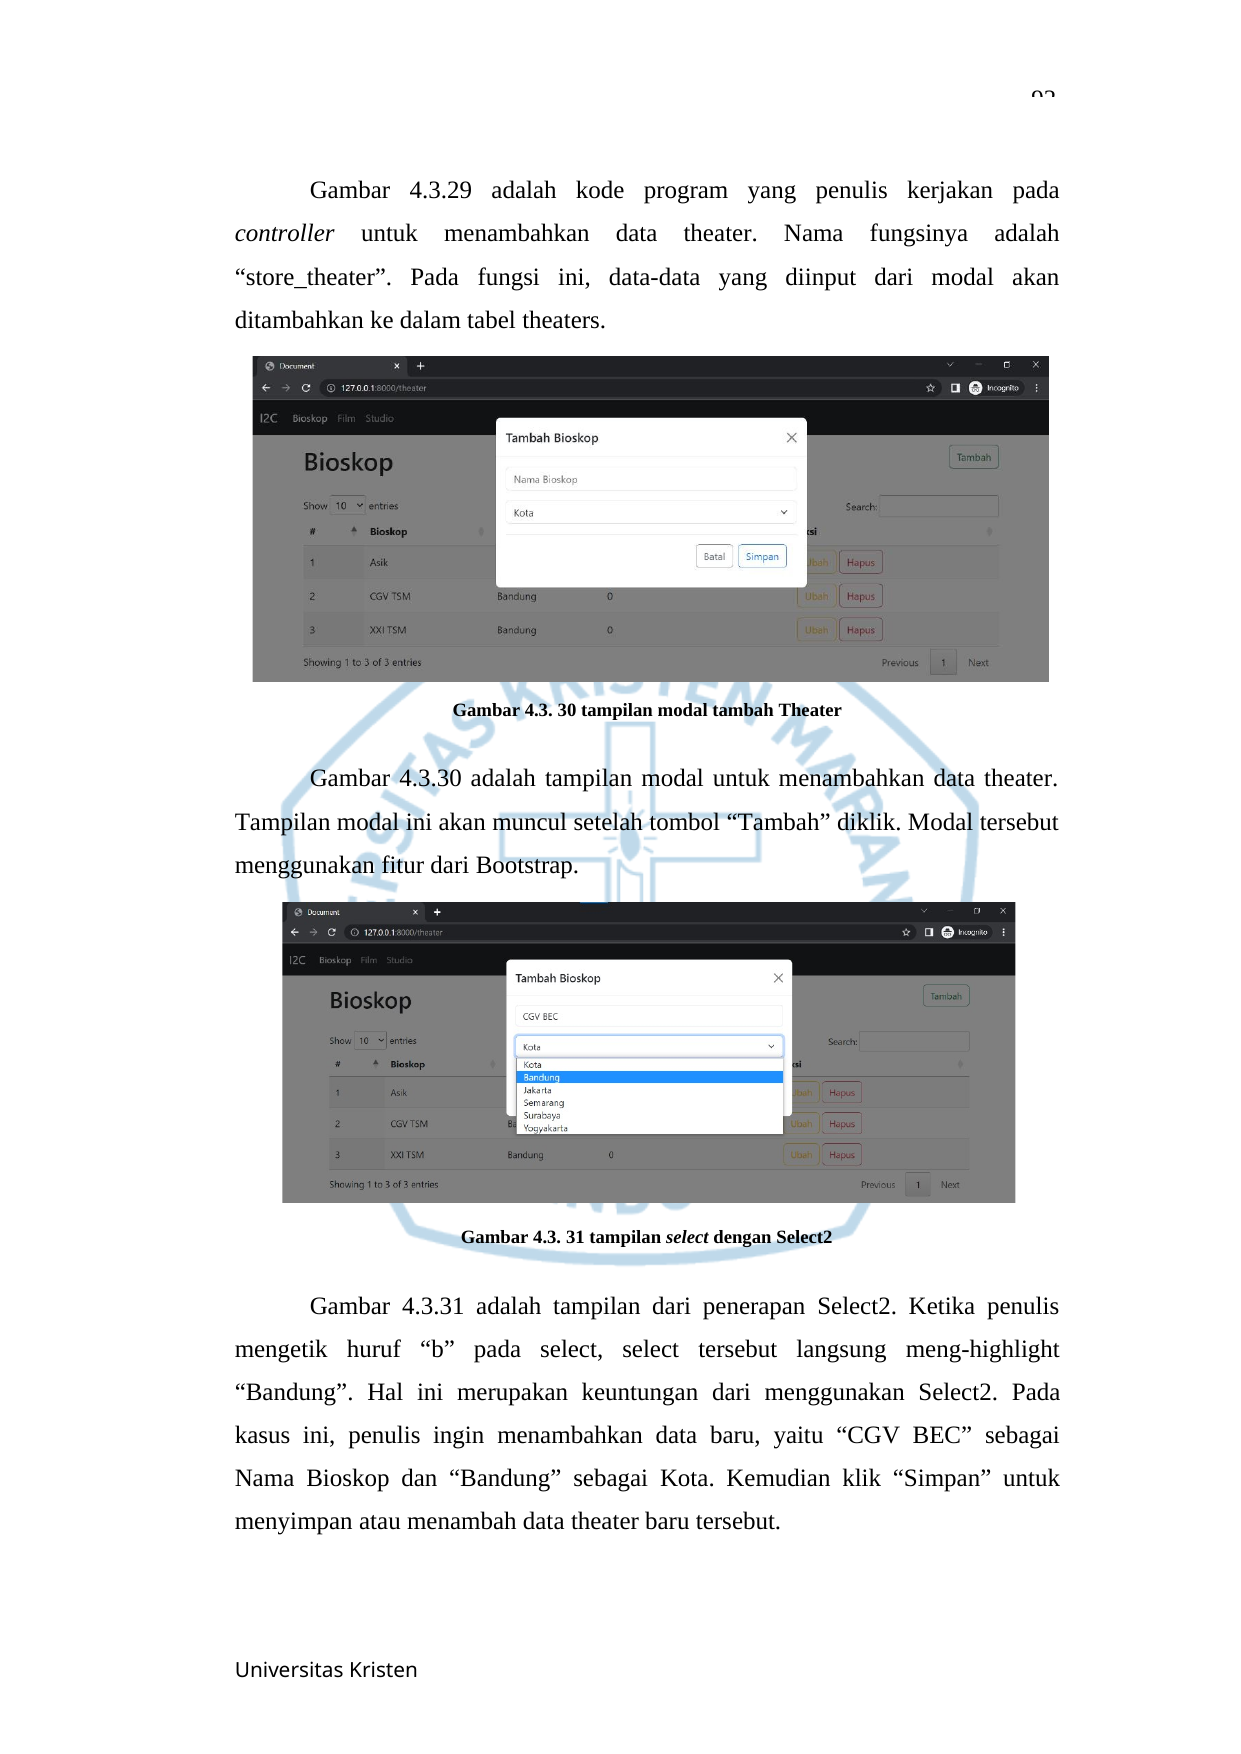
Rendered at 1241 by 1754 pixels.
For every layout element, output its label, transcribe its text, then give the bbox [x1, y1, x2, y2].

text Gambar 4.3. 31 tampilan select dengan Select2 [333, 1203, 959, 1247]
text Gambar 4.3. 30 tampilan modal tambah Theater [334, 682, 960, 720]
picture [10, 34, 1241, 1754]
text Gambar 4.3.30 adalah tampilan modal untuk menambahkan data theater. Tampilan modal ini akan muncul setelah tombol “Tambah” diklik. Modal tersebut menggunakan fitur dari Bootstrap. [234, 763, 1059, 878]
text Gambar 4.3.29 adalah kode program yang penulis kerjakan pada controller untuk menambahkan data theater. Nama fungsinya adalah “store_theater”. Pada fungsi ini, data-data yang diinput dari modal akan ditambahkan ke dalam tabel theaters. [234, 175, 1060, 333]
text Gambar 4.3.31 adalah tampilan dari penerapan Select2. Ketika penulis mengetik huruf “b” pada select, select tersebut langsung meng-highlight “Bandung”. Hal ini merupakan keuntungan dari menggunakan Select2. Pada kasus ini, penulis ingin menambahkan data baru, yaitu “CGV BEC” sebagai Nama Bioskop dan “Bandung” sebagai Kota. Kemudian klik “Simpan” untuk menyimpan atau menambah data theater baru tersebut. [234, 1291, 1060, 1535]
